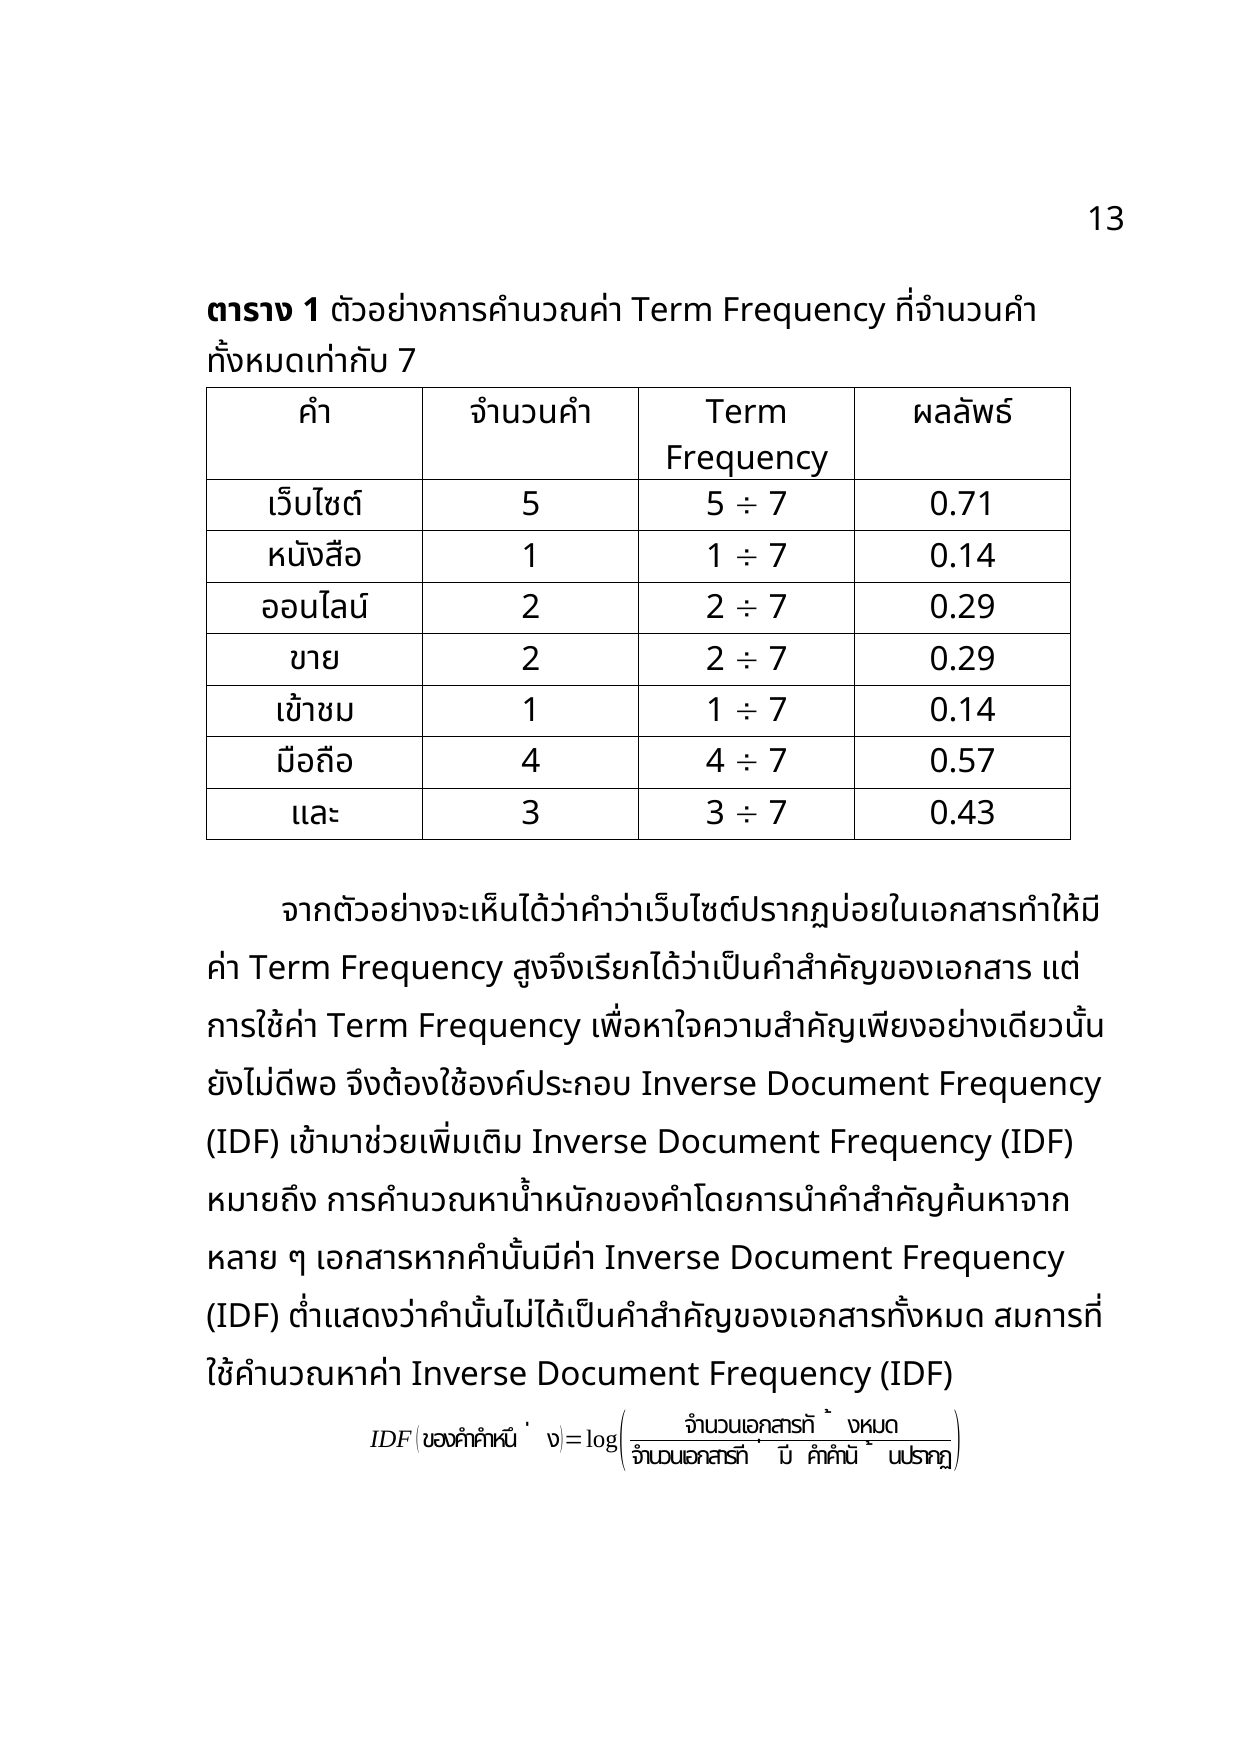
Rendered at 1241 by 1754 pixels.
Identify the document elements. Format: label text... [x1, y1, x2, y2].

table_cell มือถือ [207, 737, 422, 788]
table_cell 2 7 [639, 583, 854, 633]
table_cell 3 [423, 789, 638, 839]
table_cell 2 7 [639, 634, 854, 685]
table_cell 0.29 [855, 583, 1070, 633]
table_header คำ [207, 388, 422, 479]
table_cell 1 7 [639, 686, 854, 736]
table_cell 1 [423, 686, 638, 736]
table_cell 3 7 [639, 789, 854, 839]
table_cell 5 [423, 480, 638, 530]
table_cell 0.29 [855, 634, 1070, 685]
table_cell และ [207, 789, 422, 839]
table_cell ออนไลน์ [207, 583, 422, 633]
table_cell หนังสือ [207, 531, 422, 582]
table_header Term Frequency [639, 388, 854, 479]
table_cell 5 7 [639, 480, 854, 530]
text จากตัวอย่างจะเห็นได้ว่าคำว่าเว็บไซต์ปรากฏบ่อยในเอกสารทำให้มีค่า Term Frequency สูงจึงเรียกได้ว่าเป็นคำสำคัญของเอกสาร แต่การใช้ค่า Term Frequency เพื่อหาใจความสำคัญเพียงอย่างเดียวนั้นยังไม่ดีพอ จึงต้องใช้องค์ประกอบ Inverse Document Frequency (IDF) เข้ามาช่วยเพิ่มเติม Inverse Document Frequency (IDF) หมายถึง การคำนวณหาน้ำหนักของคำโดยการนำคำสำคัญค้นหาจากหลาย ๆ เอกสารหากคำนั้นมีค่า Inverse Document Frequency (IDF) ต่ำแสดงว่าคำนั้นไม่ได้เป็นคำสำคัญของเอกสารทั้งหมด สมการที่ใช้คำนวณหาค่า Inverse Document Frequency (IDF) [206, 886, 1125, 1401]
table_cell 2 [423, 583, 638, 633]
table_cell 0.71 [855, 480, 1070, 530]
table_cell 4 7 [639, 737, 854, 788]
table_header ผลลัพธ์ [855, 388, 1070, 479]
table_cell เข้าชม [207, 686, 422, 736]
table_cell 0.57 [855, 737, 1070, 788]
table_cell 0.43 [855, 789, 1070, 839]
table_cell ขาย [207, 634, 422, 685]
text ตาราง 1 ตัวอย่างการคำนวณค่า Term Frequency ที่จำนวนคำทั้งหมดเท่ากับ 7 [206, 286, 1125, 387]
table_cell 1 7 [639, 531, 854, 582]
table_cell 1 [423, 531, 638, 582]
table_cell 2 [423, 634, 638, 685]
table_cell 4 [423, 737, 638, 788]
table_cell 0.14 [855, 686, 1070, 736]
table_cell 0.14 [855, 531, 1070, 582]
table_cell เว็บไซต์ [207, 480, 422, 530]
table_header จำนวนคำ [423, 388, 638, 479]
